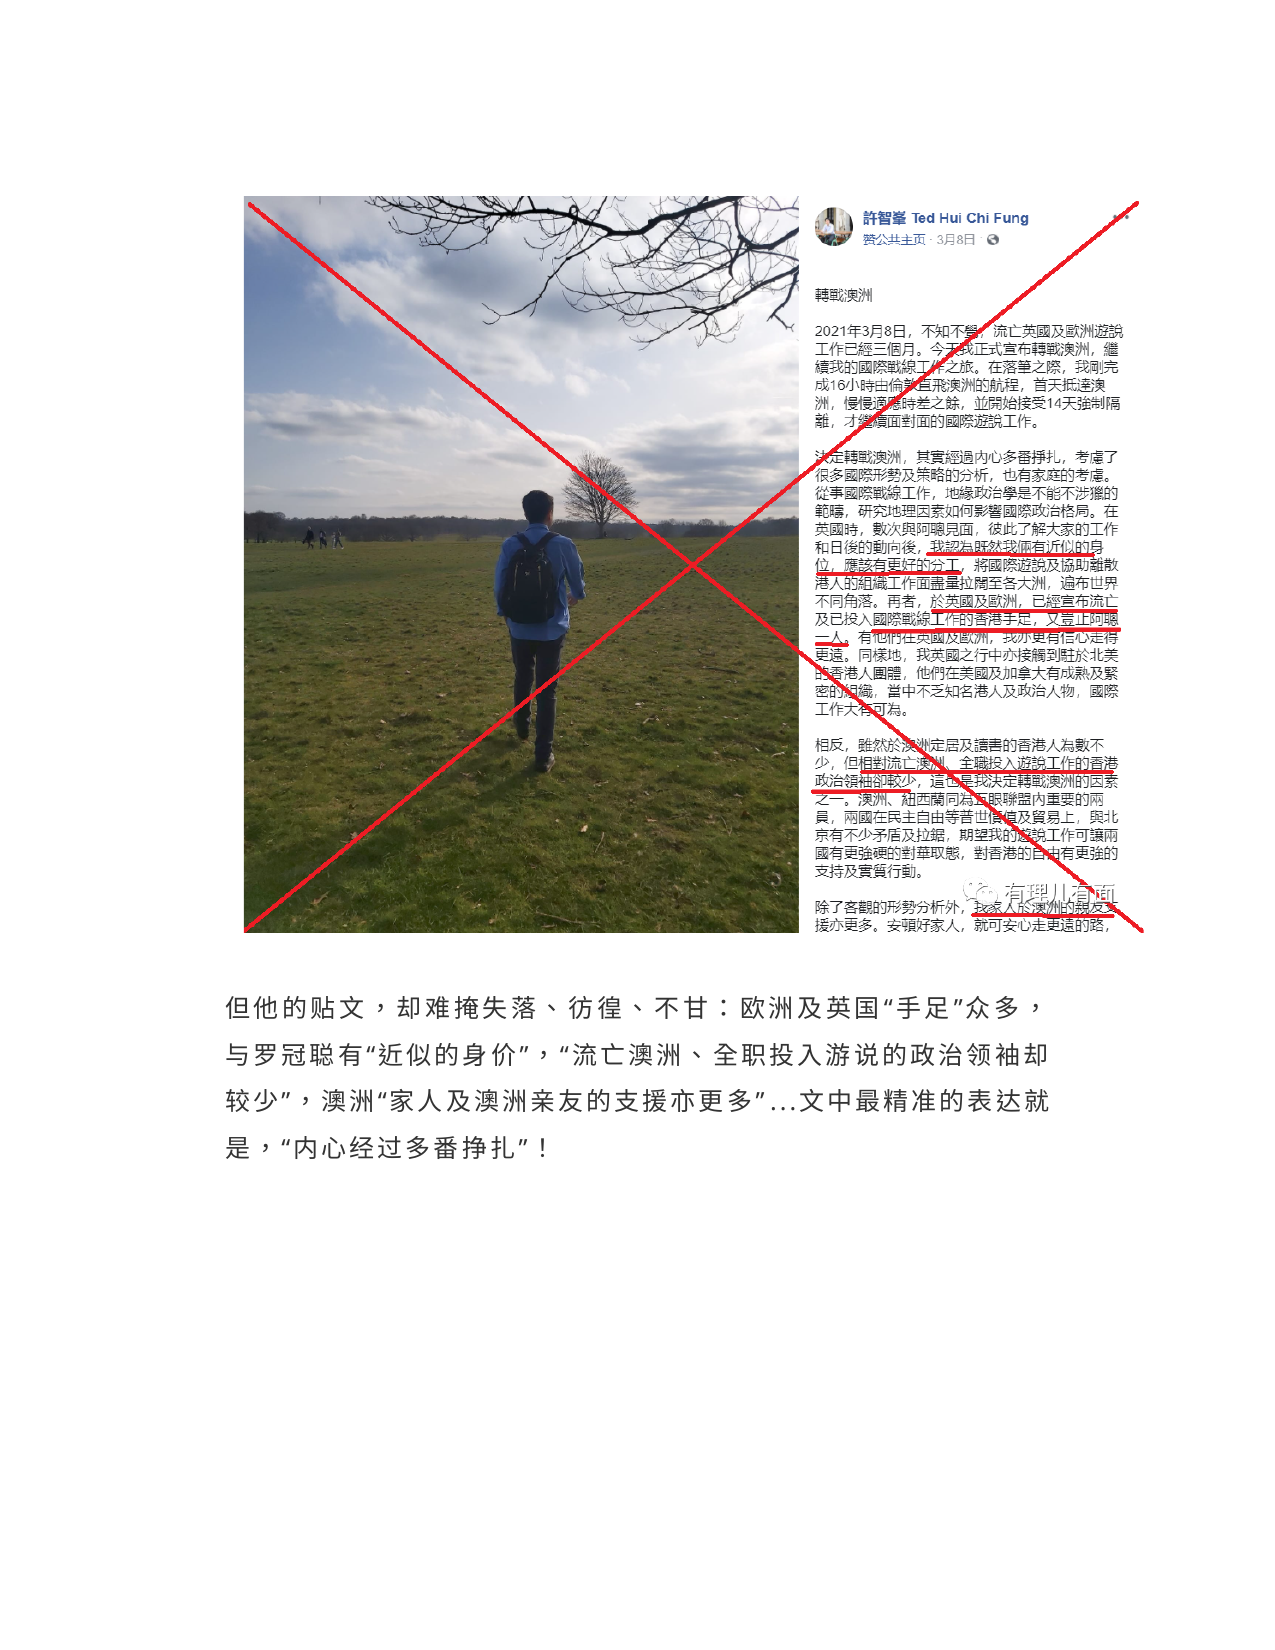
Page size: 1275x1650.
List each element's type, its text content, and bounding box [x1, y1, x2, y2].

text 但他的贴文，却难掩失落、彷徨、不甘：欧洲及英国“手足”众多，与罗冠聪有“近似的身价”，“流亡澳洲、全职投入游说的政治领袖却较少”，澳洲“家人及澳洲亲友的支援亦更多”...文中最精准的表达就是，“内心经过多番挣扎”！ [225, 979, 1050, 1164]
picture [243, 196, 1144, 933]
